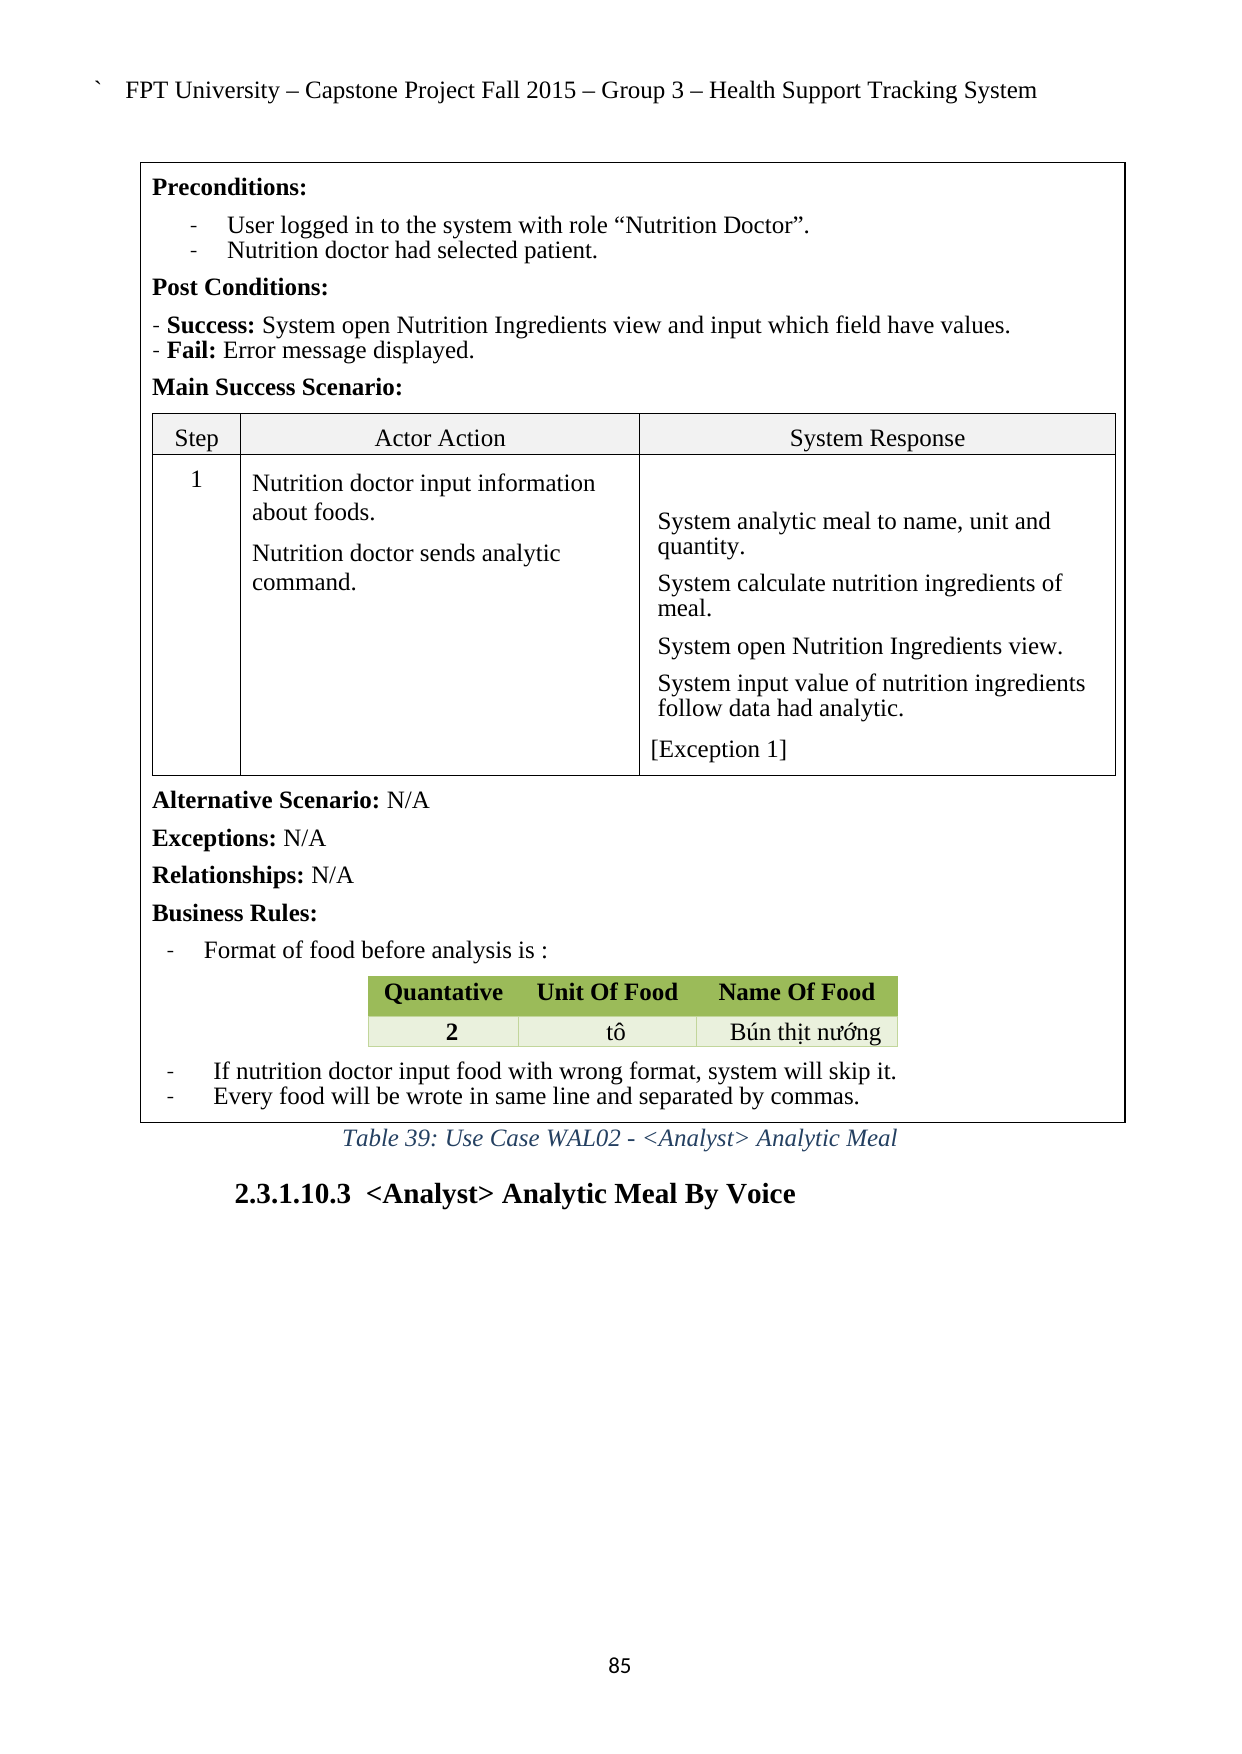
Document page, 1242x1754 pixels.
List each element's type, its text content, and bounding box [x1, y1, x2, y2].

text Table 39: Use Case WAL02 - <Analyst> Analytic Meal [94, 1123, 1146, 1152]
subtitle <Analyst> Analytic Meal By Voice [234, 1177, 1146, 1210]
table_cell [141, 163, 1124, 1122]
